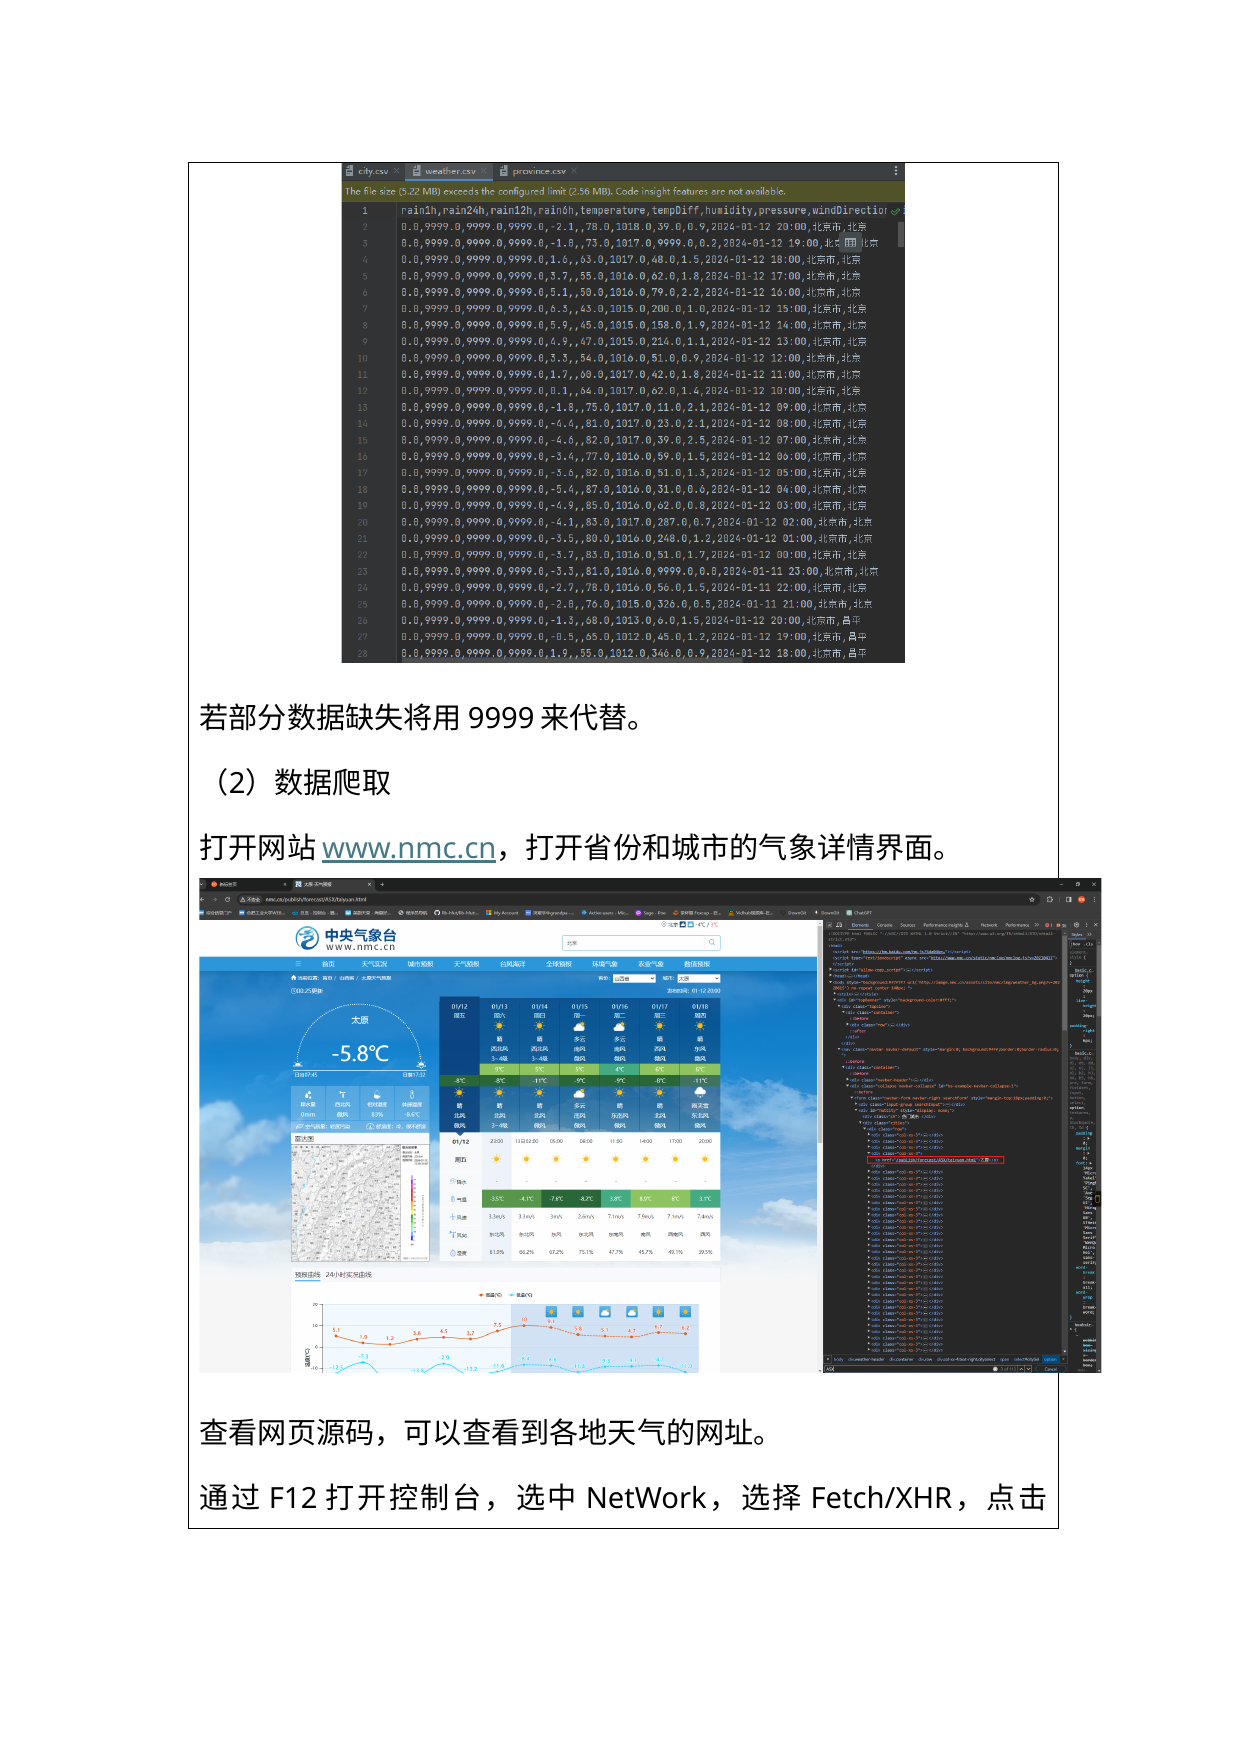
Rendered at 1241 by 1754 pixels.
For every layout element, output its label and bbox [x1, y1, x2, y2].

picture [199, 878, 1102, 1373]
table_cell [189, 163, 1058, 1528]
picture [341, 163, 905, 663]
